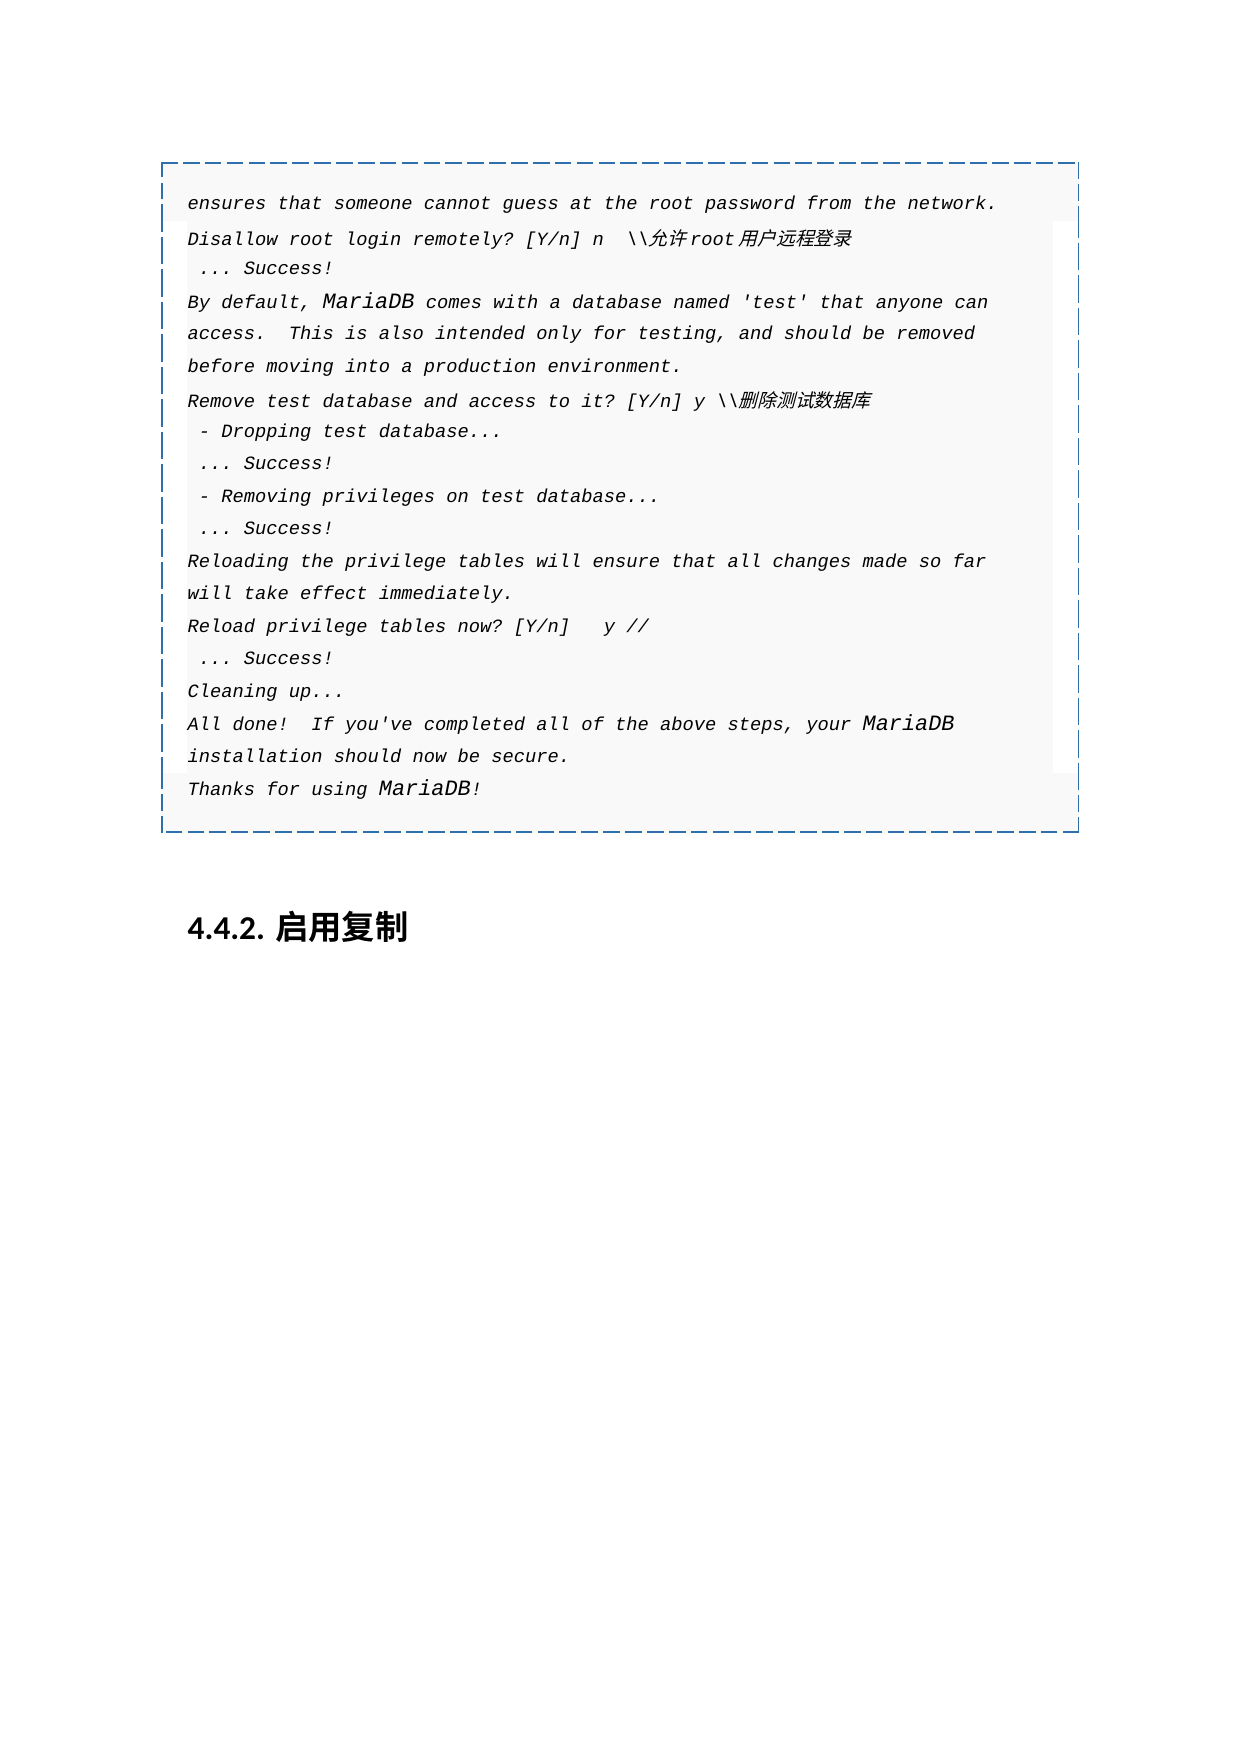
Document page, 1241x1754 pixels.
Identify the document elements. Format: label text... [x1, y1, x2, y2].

text By default, MariaDB comes with a database named 'test' that anyone can [187, 286, 1053, 318]
text ... Success! [187, 513, 1053, 546]
text ensures that someone cannot guess at the root password from the network. [161, 162, 1079, 221]
text Reloading the privilege tables will ensure that all changes made so far [187, 546, 1053, 578]
text Cleaning up... [187, 676, 1053, 708]
text before moving into a production environment. [187, 351, 1053, 383]
text - Dropping test database... [187, 416, 1053, 448]
subtitle 启用复制 [187, 892, 1053, 957]
text ... Success! [187, 448, 1053, 481]
text Reload privilege tables now? [Y/n] y // [187, 611, 1053, 643]
text All done! If you've completed all of the above steps, your MariaDB [187, 708, 1053, 741]
text access. This is also intended only for testing, and should be removed [187, 318, 1053, 351]
text Remove test database and access to it? [Y/n] y \\删除测试数据库 [187, 383, 1053, 416]
text will take effect immediately. [187, 578, 1053, 611]
text ... Success! [187, 643, 1053, 676]
text Thanks for using MariaDB! [161, 747, 1079, 833]
text - Removing privileges on test database... [187, 481, 1053, 513]
text Disallow root login remotely? [Y/n] n \\允许root用户远程登录 [187, 221, 1053, 253]
text ... Success! [187, 253, 1053, 286]
